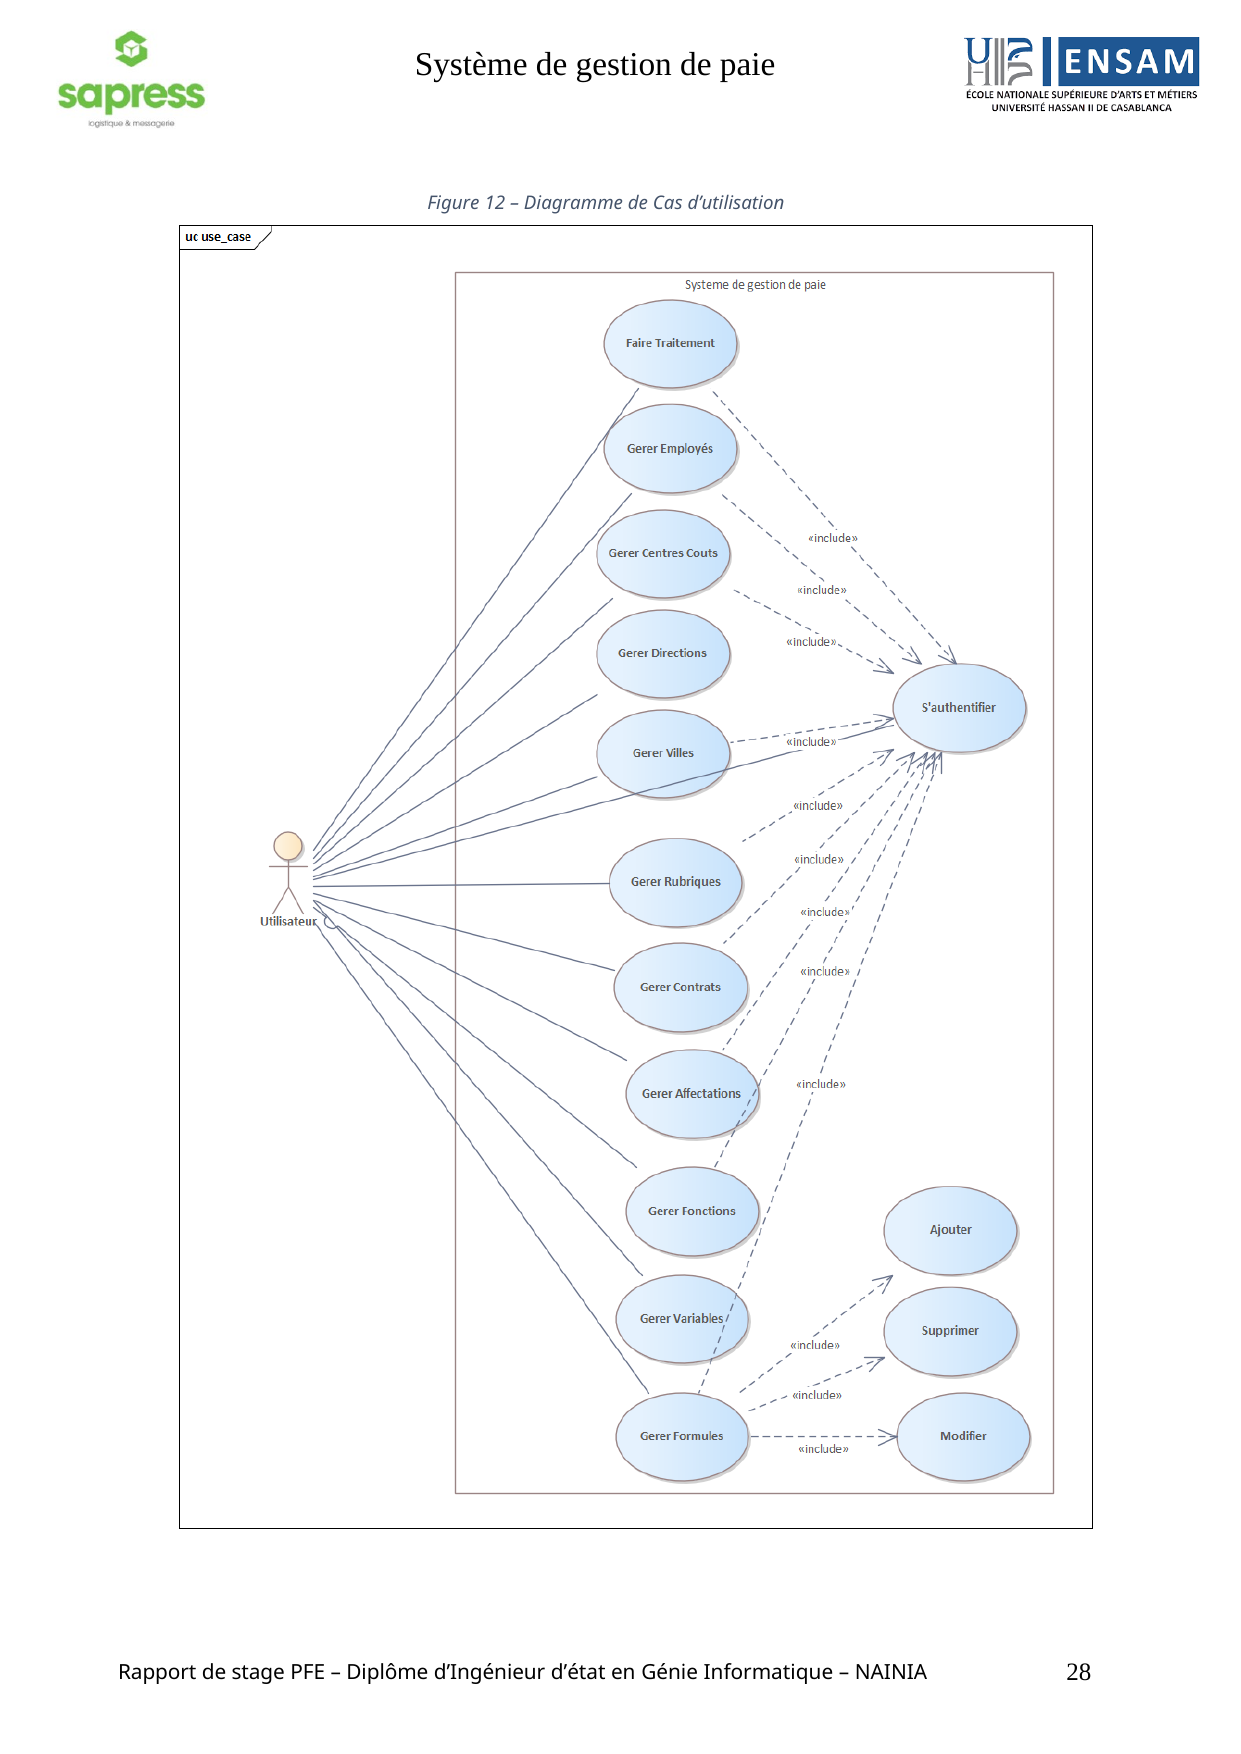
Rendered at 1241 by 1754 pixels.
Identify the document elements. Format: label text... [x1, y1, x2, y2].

picture [960, 31, 1203, 119]
picture [56, 29, 209, 129]
text Figure 12 – Diagramme de Cas d’utilisation [372, 189, 1095, 215]
picture [171, 217, 1099, 1535]
